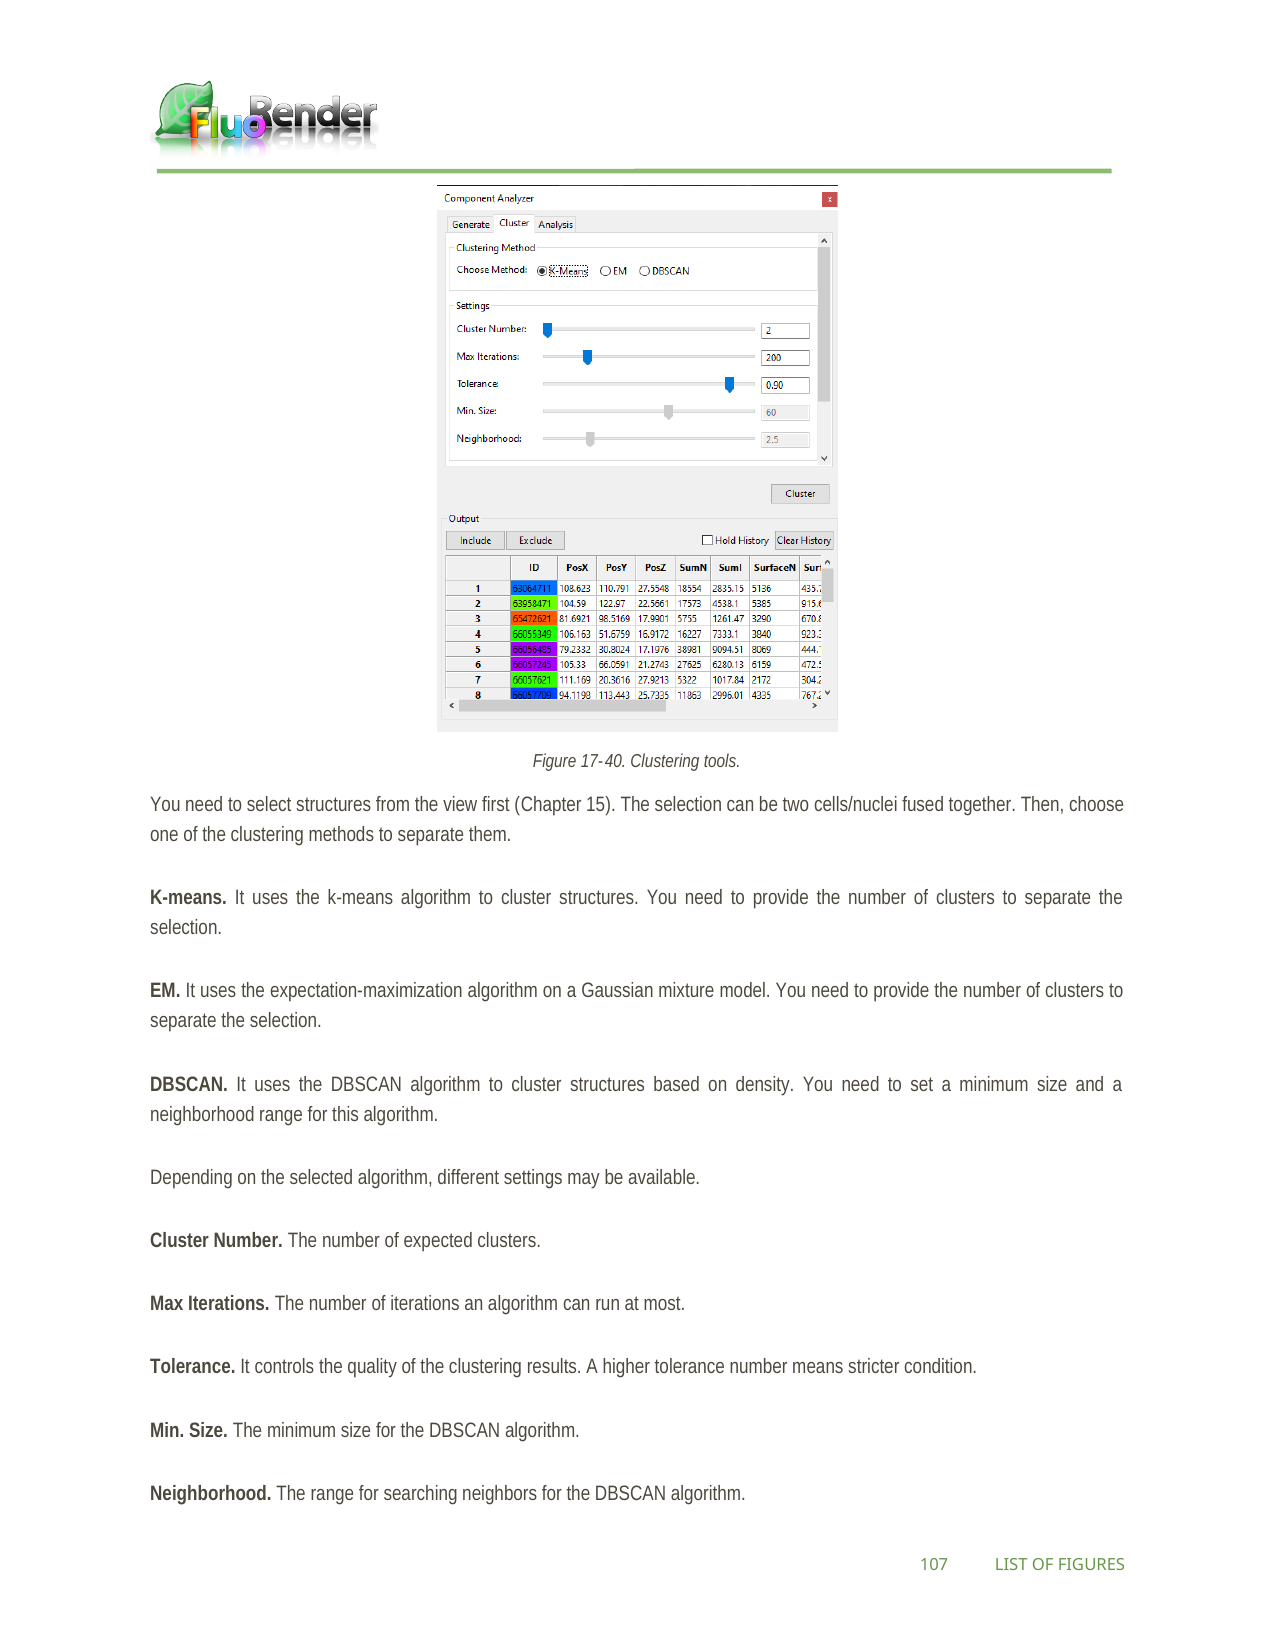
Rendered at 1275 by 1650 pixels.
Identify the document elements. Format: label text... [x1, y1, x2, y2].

picture [437, 185, 838, 732]
picture [150, 75, 379, 162]
text Cluster Number. The number of expected clusters. [150, 1228, 1125, 1252]
text EM. It uses the expectation-maximization algorithm on a Gaussian mixture model. You need to provide the number of clusters to separate the selection. [150, 978, 1125, 1032]
text Tolerance. It controls the quality of the clustering results. A higher tolerance number means stricter condition. [150, 1354, 1125, 1378]
text Depending on the selected algorithm, different settings may be available. [150, 1165, 1125, 1189]
text You need to select structures from the view first (Chapter 15). The selection can be two cells/nuclei fused together. Then, choose one of the clustering methods to separate them. [150, 792, 1125, 846]
text K-means. It uses the k-means algorithm to cluster structures. You need to provide the number of clusters to separate the selection. [150, 885, 1125, 939]
text DBSCAN. It uses the DBSCAN algorithm to cluster structures based on density. You need to set a minimum size and a neighborhood range for this algorithm. [150, 1072, 1125, 1125]
text Min. Size. The minimum size for the DBSCAN algorithm. [150, 1418, 1125, 1442]
text Neighborhood. The range for searching neighbors for the DBSCAN algorithm. [150, 1481, 1125, 1505]
text Max Iterations. The number of iterations an algorithm can run at most. [150, 1291, 1125, 1315]
